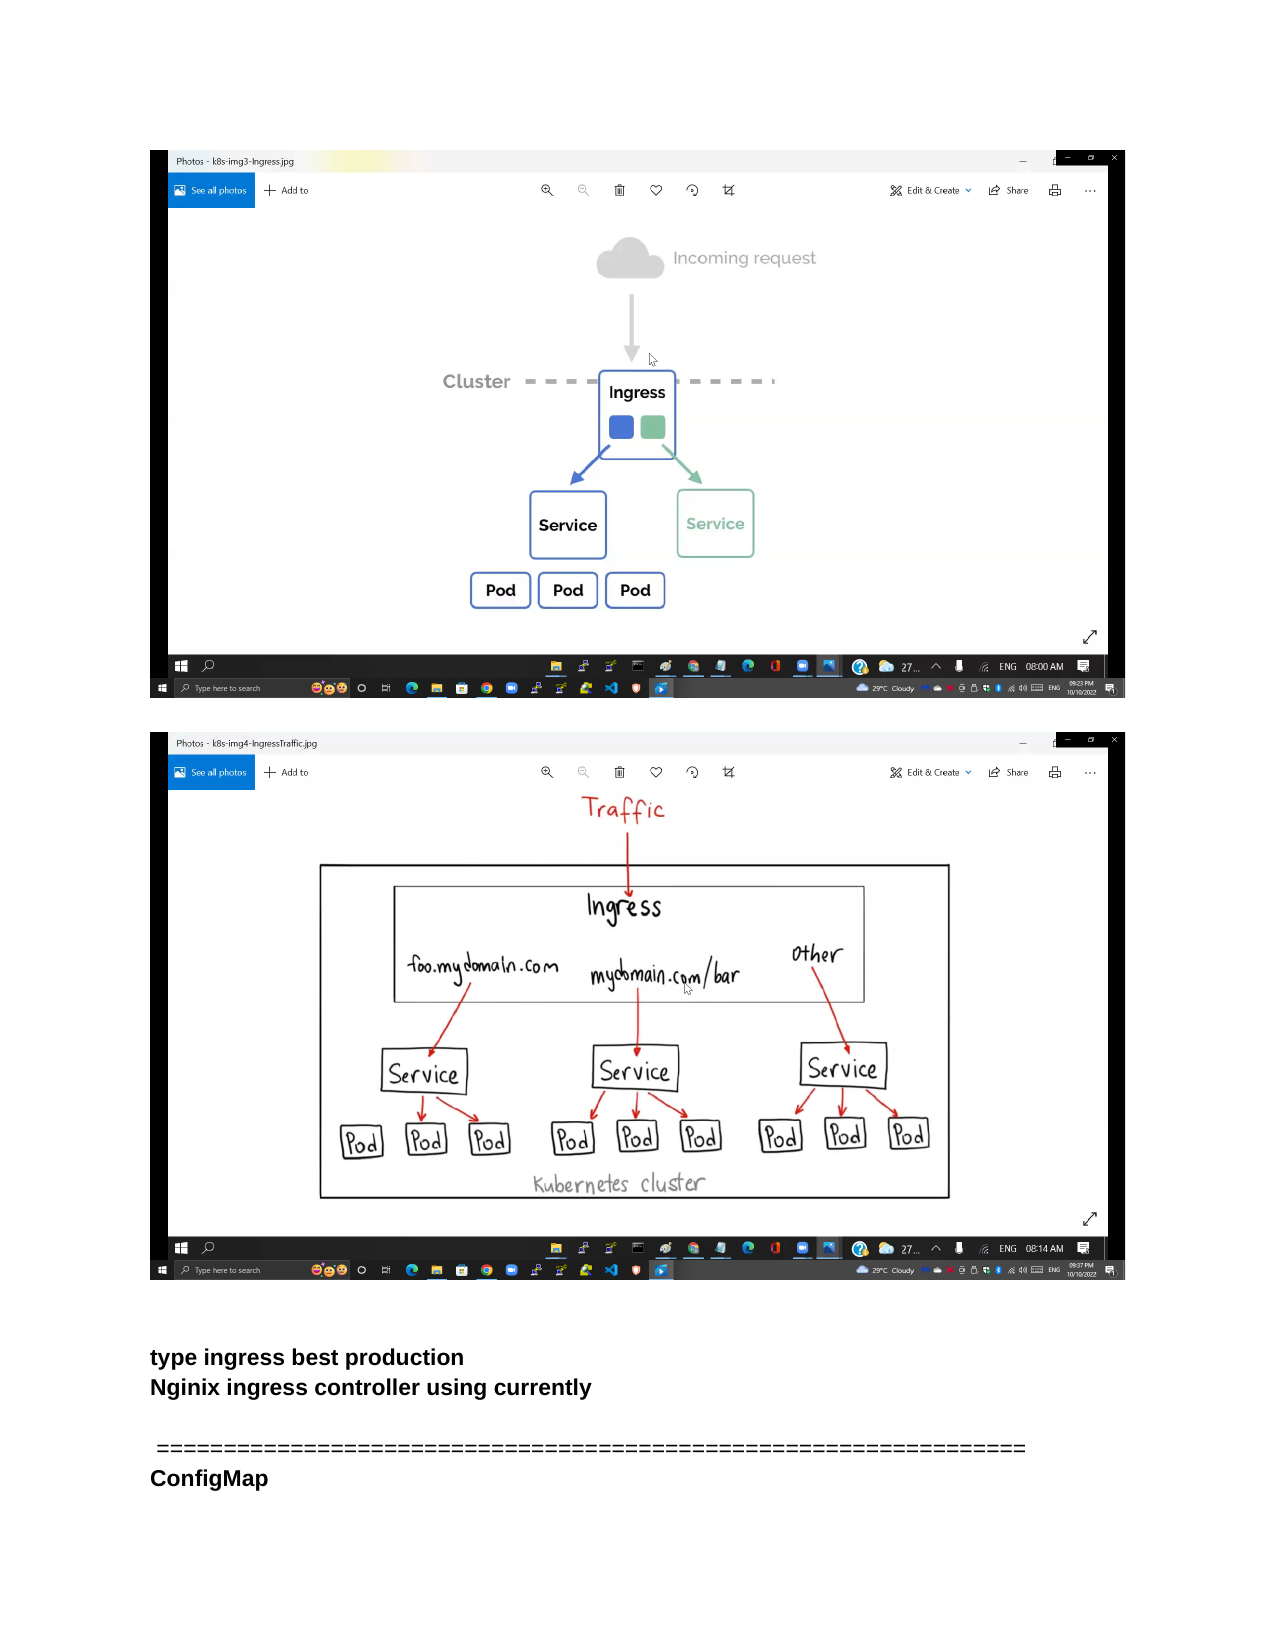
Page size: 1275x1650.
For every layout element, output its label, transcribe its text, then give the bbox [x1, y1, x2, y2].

picture [150, 150, 1125, 698]
picture [150, 732, 1125, 1280]
text type ingress best production [150, 1344, 1125, 1371]
text Nginix ingress controller using currently [150, 1374, 1125, 1401]
text ================================================================= [150, 1435, 1125, 1461]
text ConfigMap [150, 1465, 1125, 1491]
